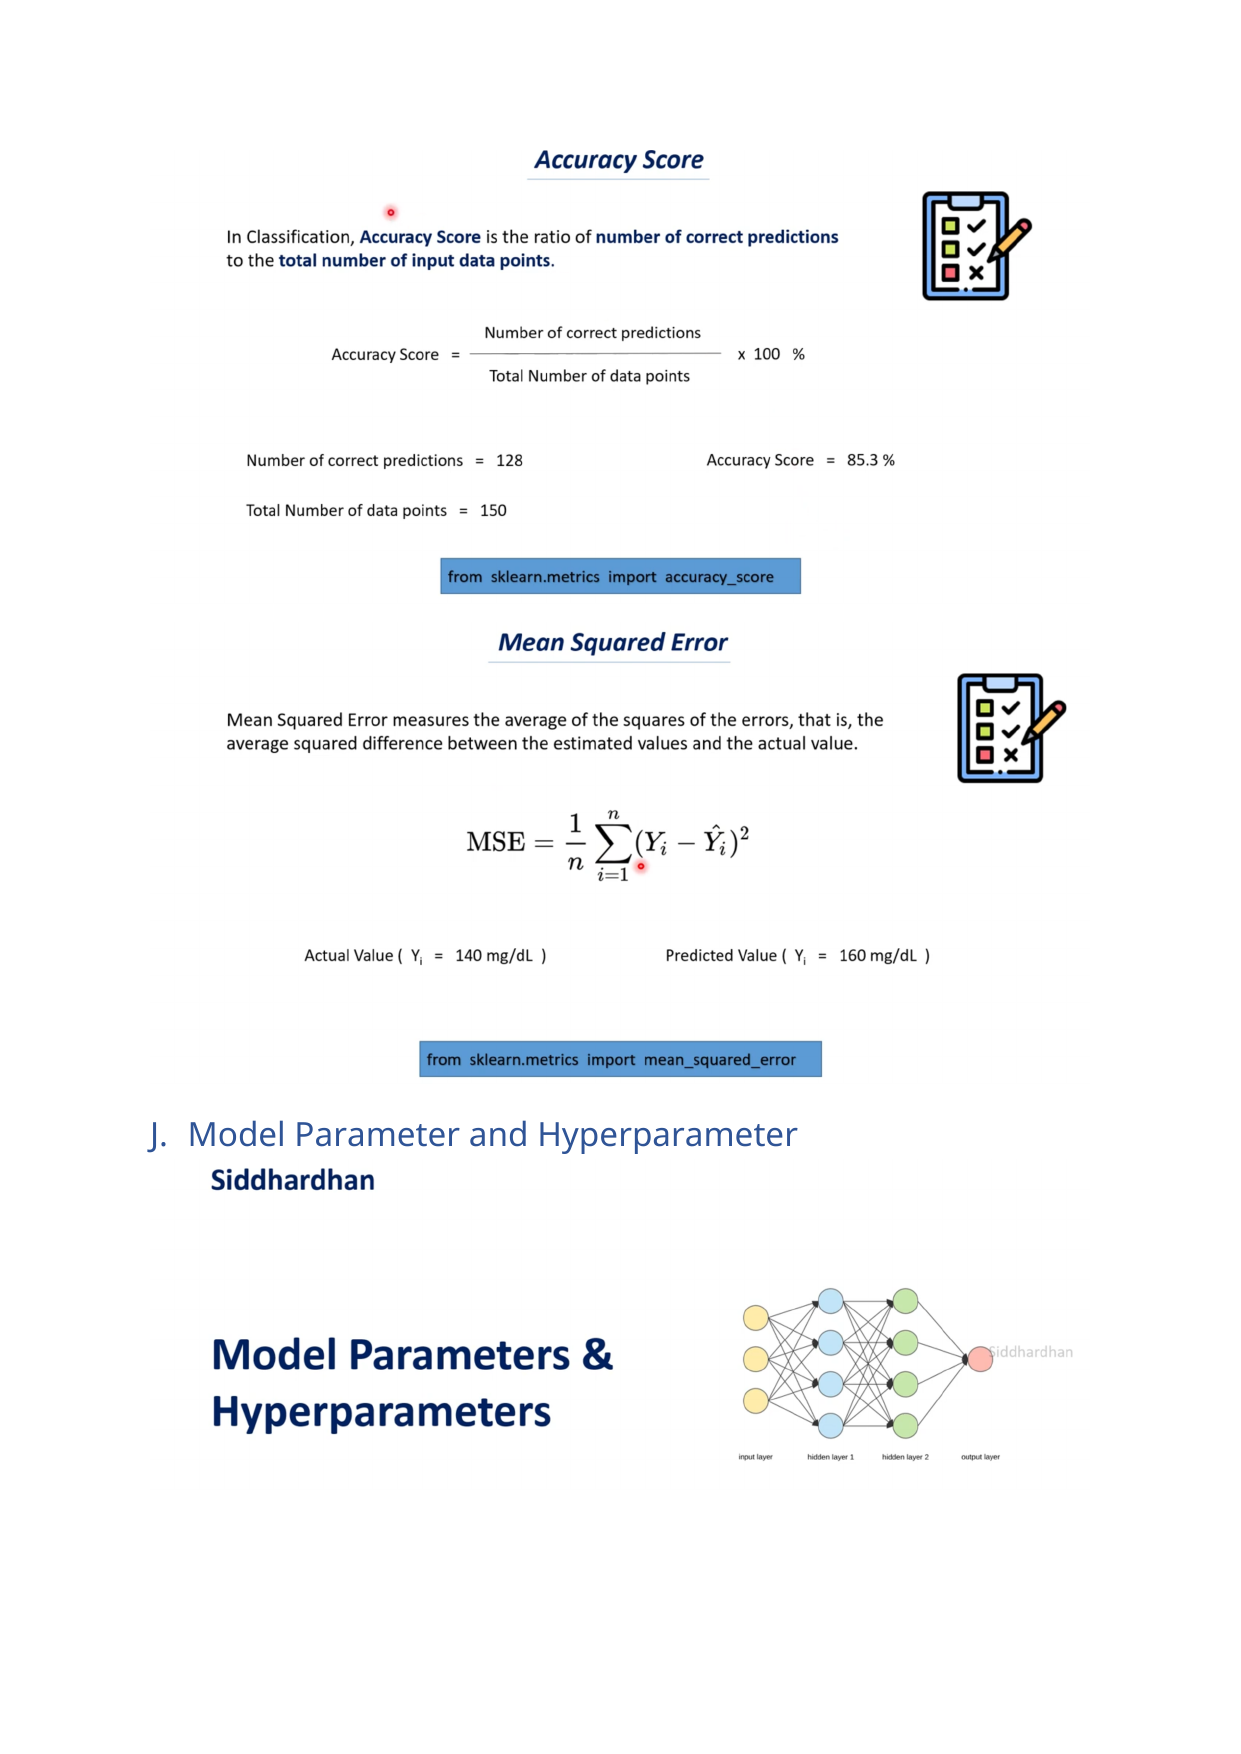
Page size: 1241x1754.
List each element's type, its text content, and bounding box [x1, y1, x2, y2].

picture [150, 1159, 1091, 1490]
picture [150, 622, 1091, 1084]
picture [150, 150, 1091, 604]
subtitle Model Parameter and Hyperparameter [150, 1111, 1090, 1156]
